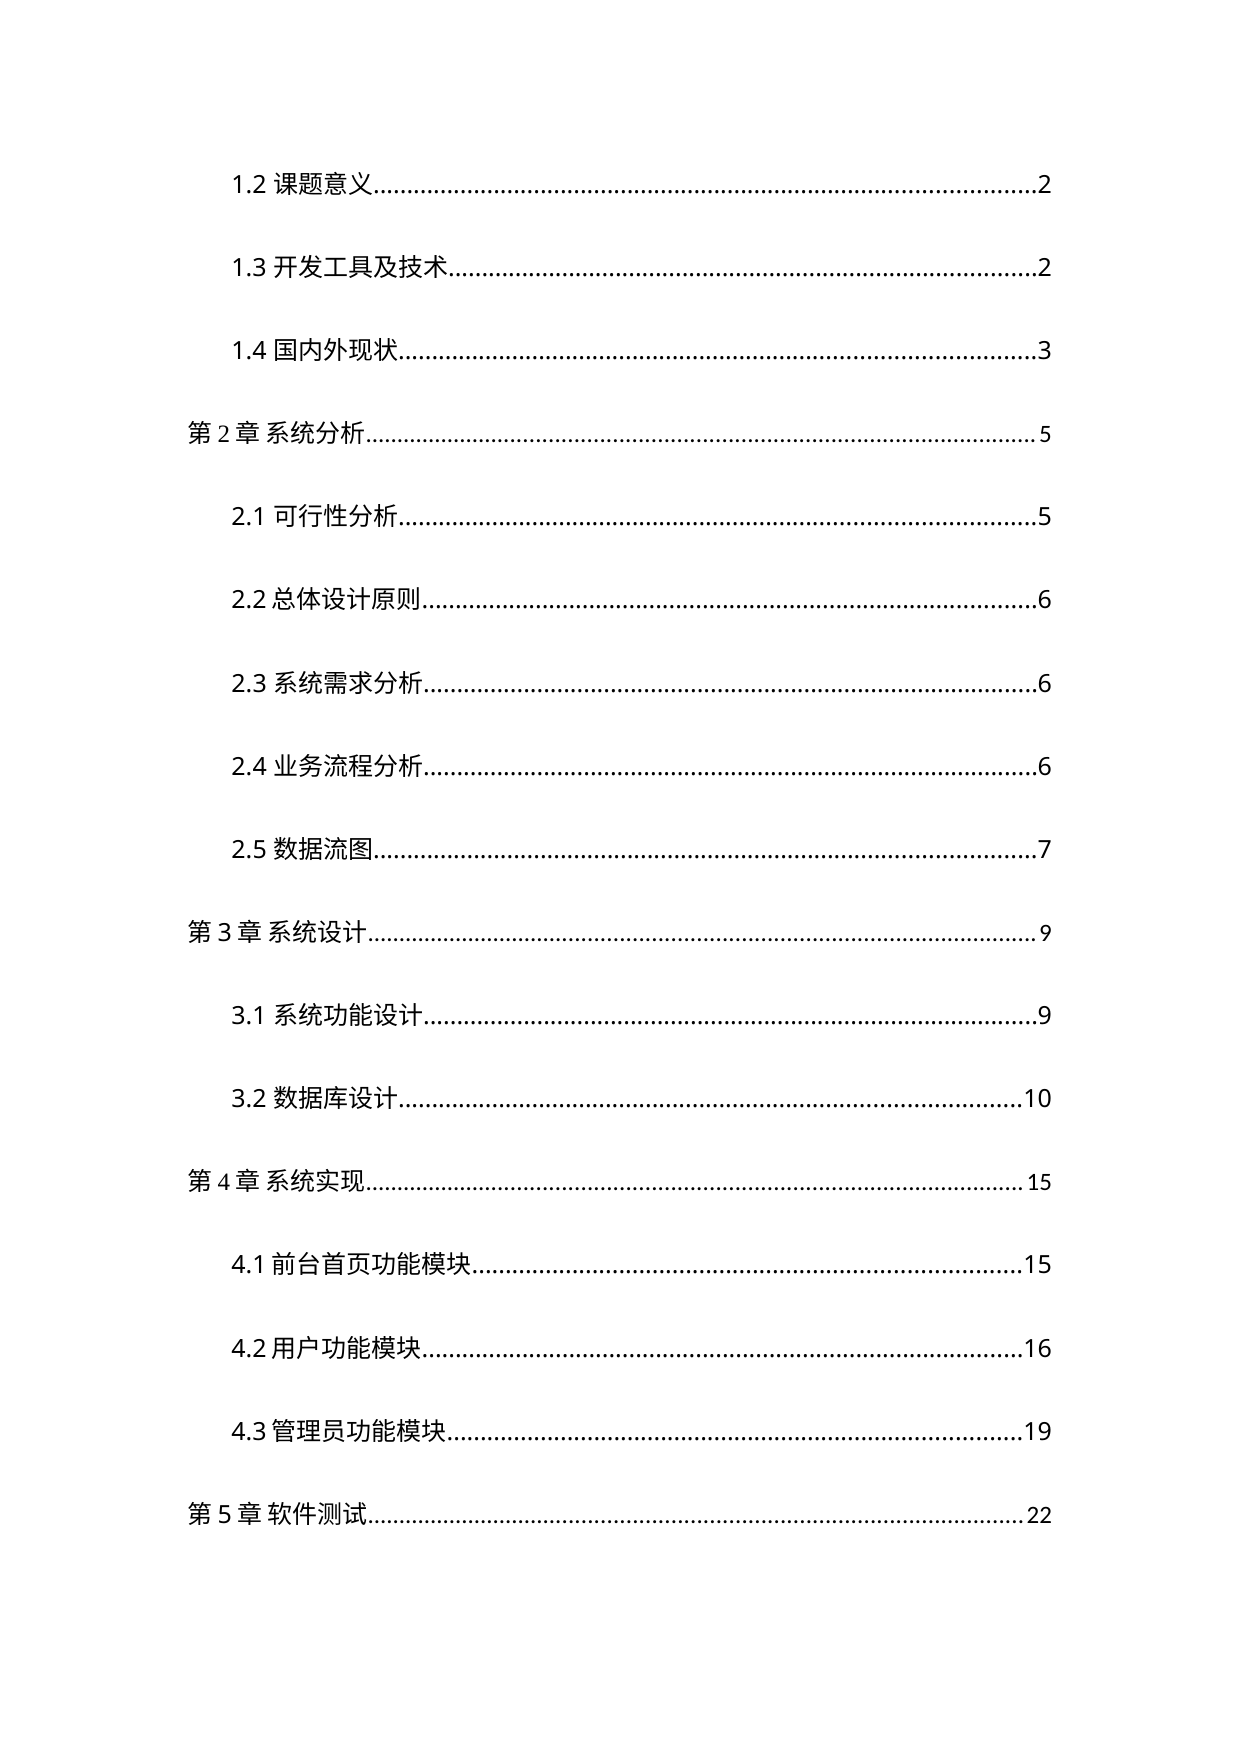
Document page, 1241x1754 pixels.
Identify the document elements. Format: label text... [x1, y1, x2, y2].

text 2.3 系统需求分析 6 [231, 649, 1053, 714]
text 4.1前台首页功能模块 15 [231, 1231, 1053, 1296]
text 3.2 数据库设计 10 [231, 1064, 1053, 1129]
text 4.3管理员功能模块 19 [231, 1397, 1053, 1462]
text 第4章 系统实现 15 [187, 1147, 1053, 1212]
text 2.2总体设计原则 6 [231, 566, 1053, 631]
text 2.5 数据流图 7 [231, 815, 1053, 880]
text 1.4 国内外现状 3 [231, 316, 1053, 381]
text 第5章 软件测试 22 [187, 1480, 1053, 1545]
text 4.2用户功能模块 16 [231, 1314, 1053, 1379]
text 2.4 业务流程分析 6 [231, 732, 1053, 797]
text 1.3 开发工具及技术 2 [231, 233, 1053, 298]
text 第3章 系统设计 9 [187, 898, 1053, 963]
text 3.1 系统功能设计 9 [231, 981, 1053, 1046]
text 第2章 系统分析 5 [187, 399, 1053, 464]
text 2.1 可行性分析 5 [231, 482, 1053, 547]
text 1.2 课题意义 2 [231, 150, 1053, 215]
